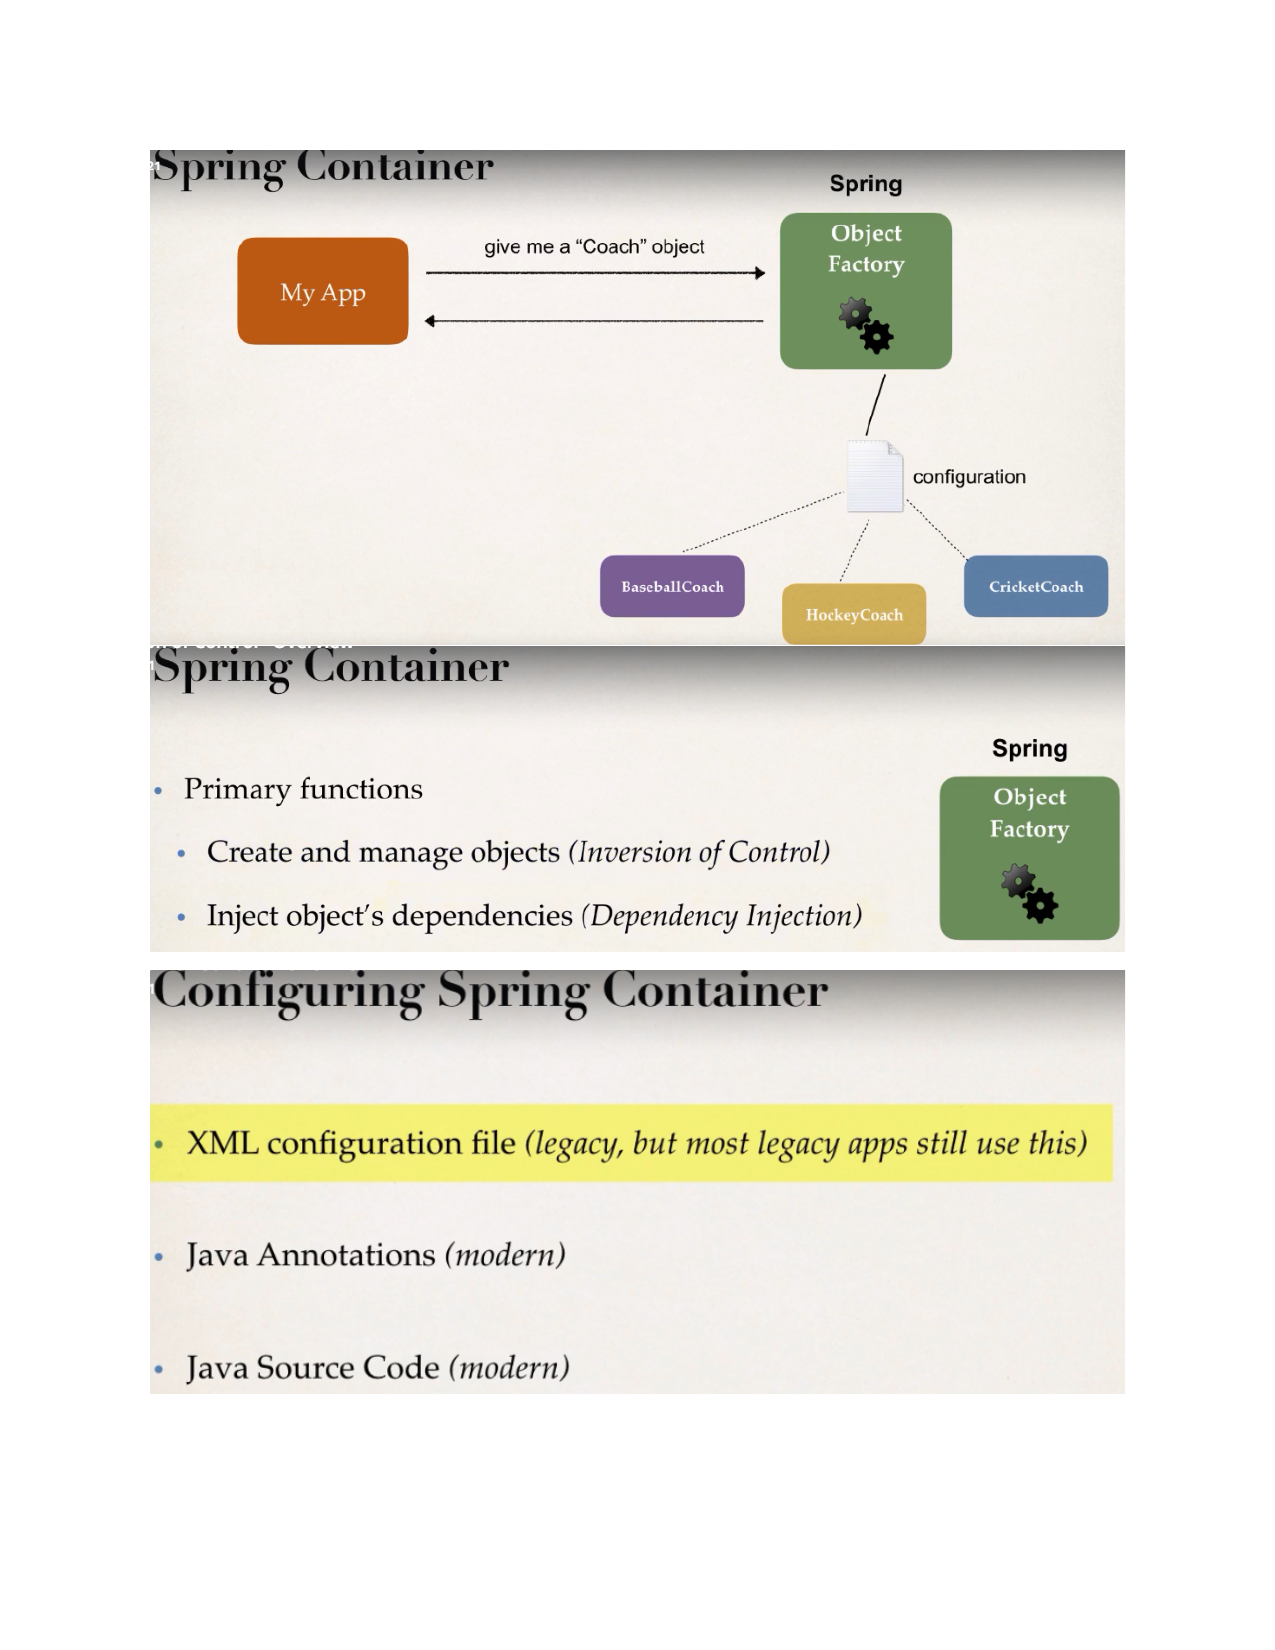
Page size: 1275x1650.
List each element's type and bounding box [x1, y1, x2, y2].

picture [150, 646, 1125, 952]
picture [150, 970, 1125, 1394]
picture [150, 150, 1125, 645]
